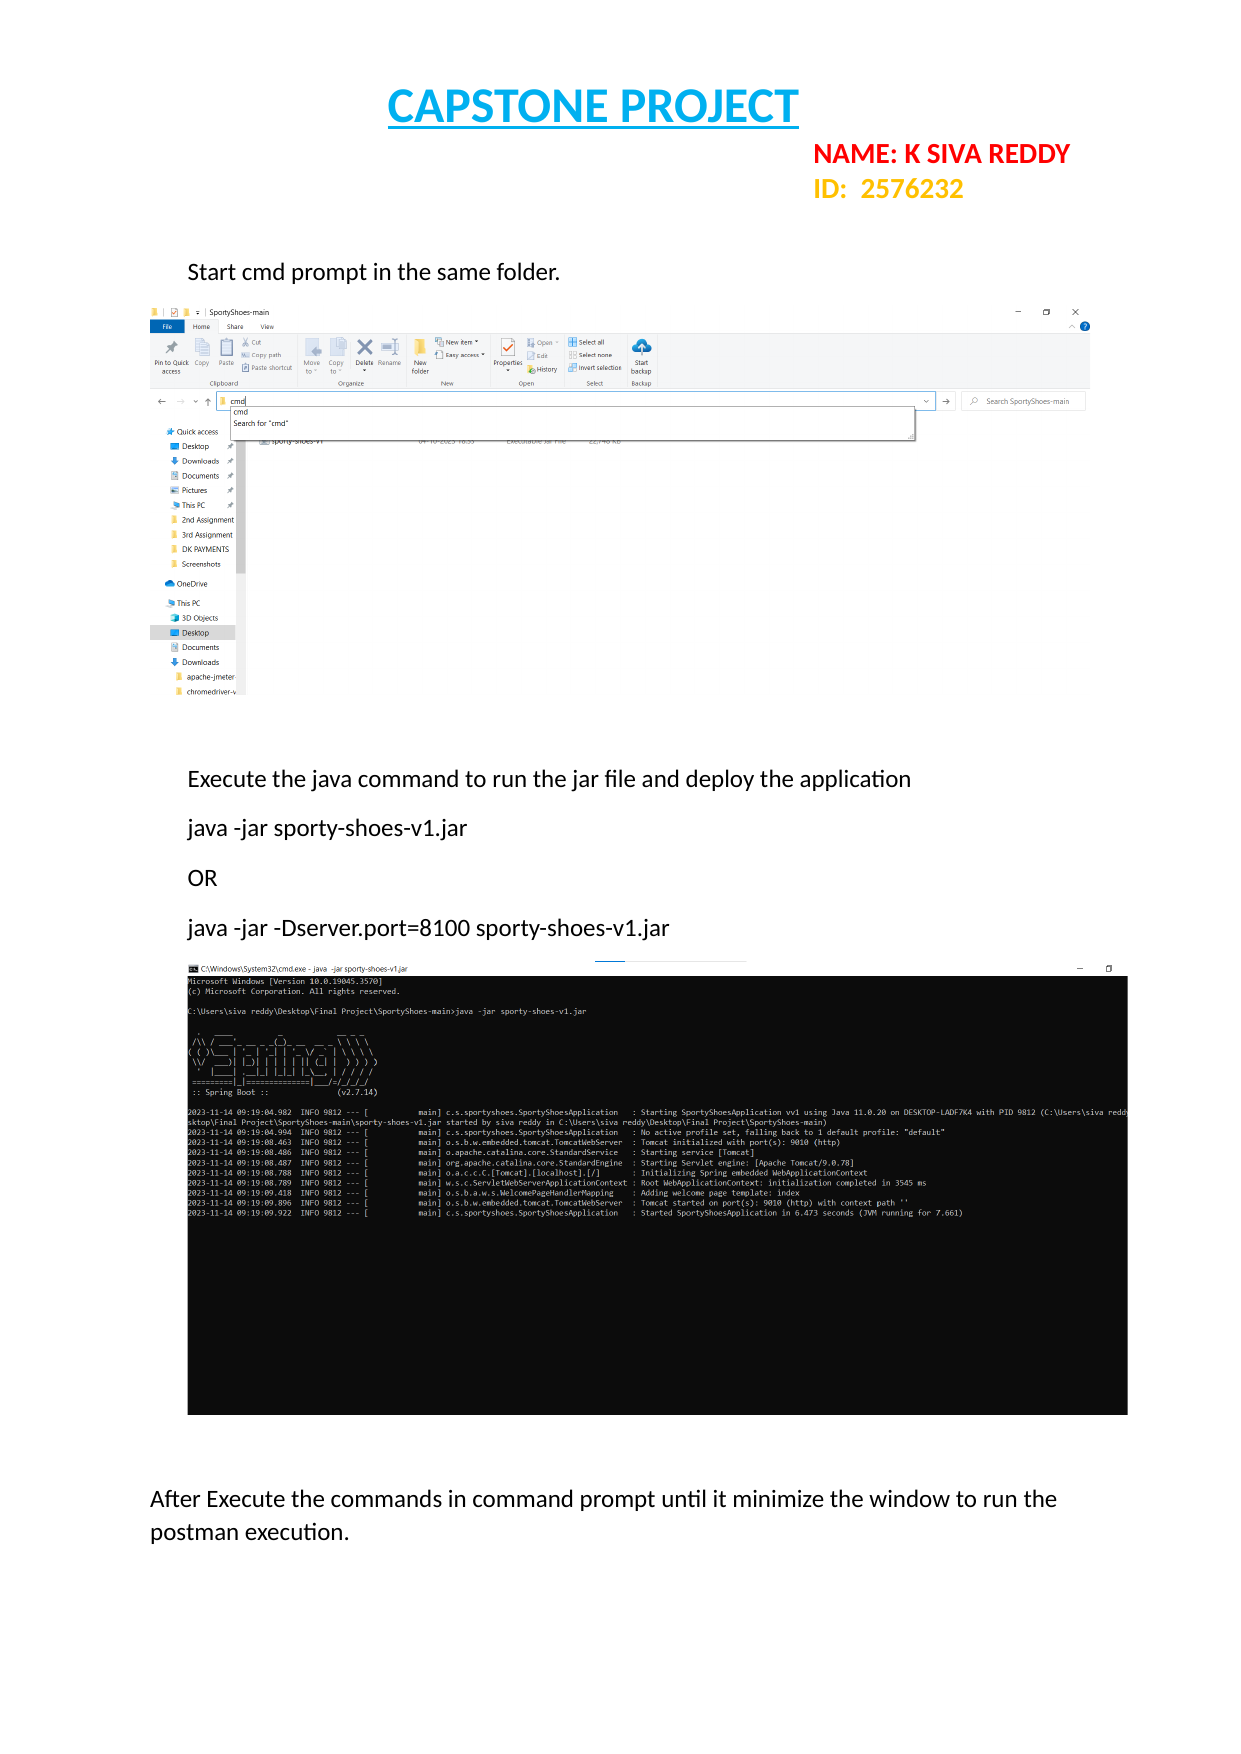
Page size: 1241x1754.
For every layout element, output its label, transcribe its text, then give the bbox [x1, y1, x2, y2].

text Start cmd prompt in the same folder. [187, 256, 1090, 286]
picture [187, 961, 1128, 1415]
text Execute the java command to run the jar file and deploy the application [187, 763, 1090, 793]
text java -jar -Dserver.port=8100 sporty-shoes-v1.jar [187, 912, 1090, 942]
picture [150, 305, 1091, 695]
text OR [187, 862, 1090, 893]
text After Execute the commands in command prompt until it minimize the window to run the postman execution. [150, 1483, 1090, 1547]
text java -jar sporty-shoes-v1.jar [187, 812, 1090, 843]
